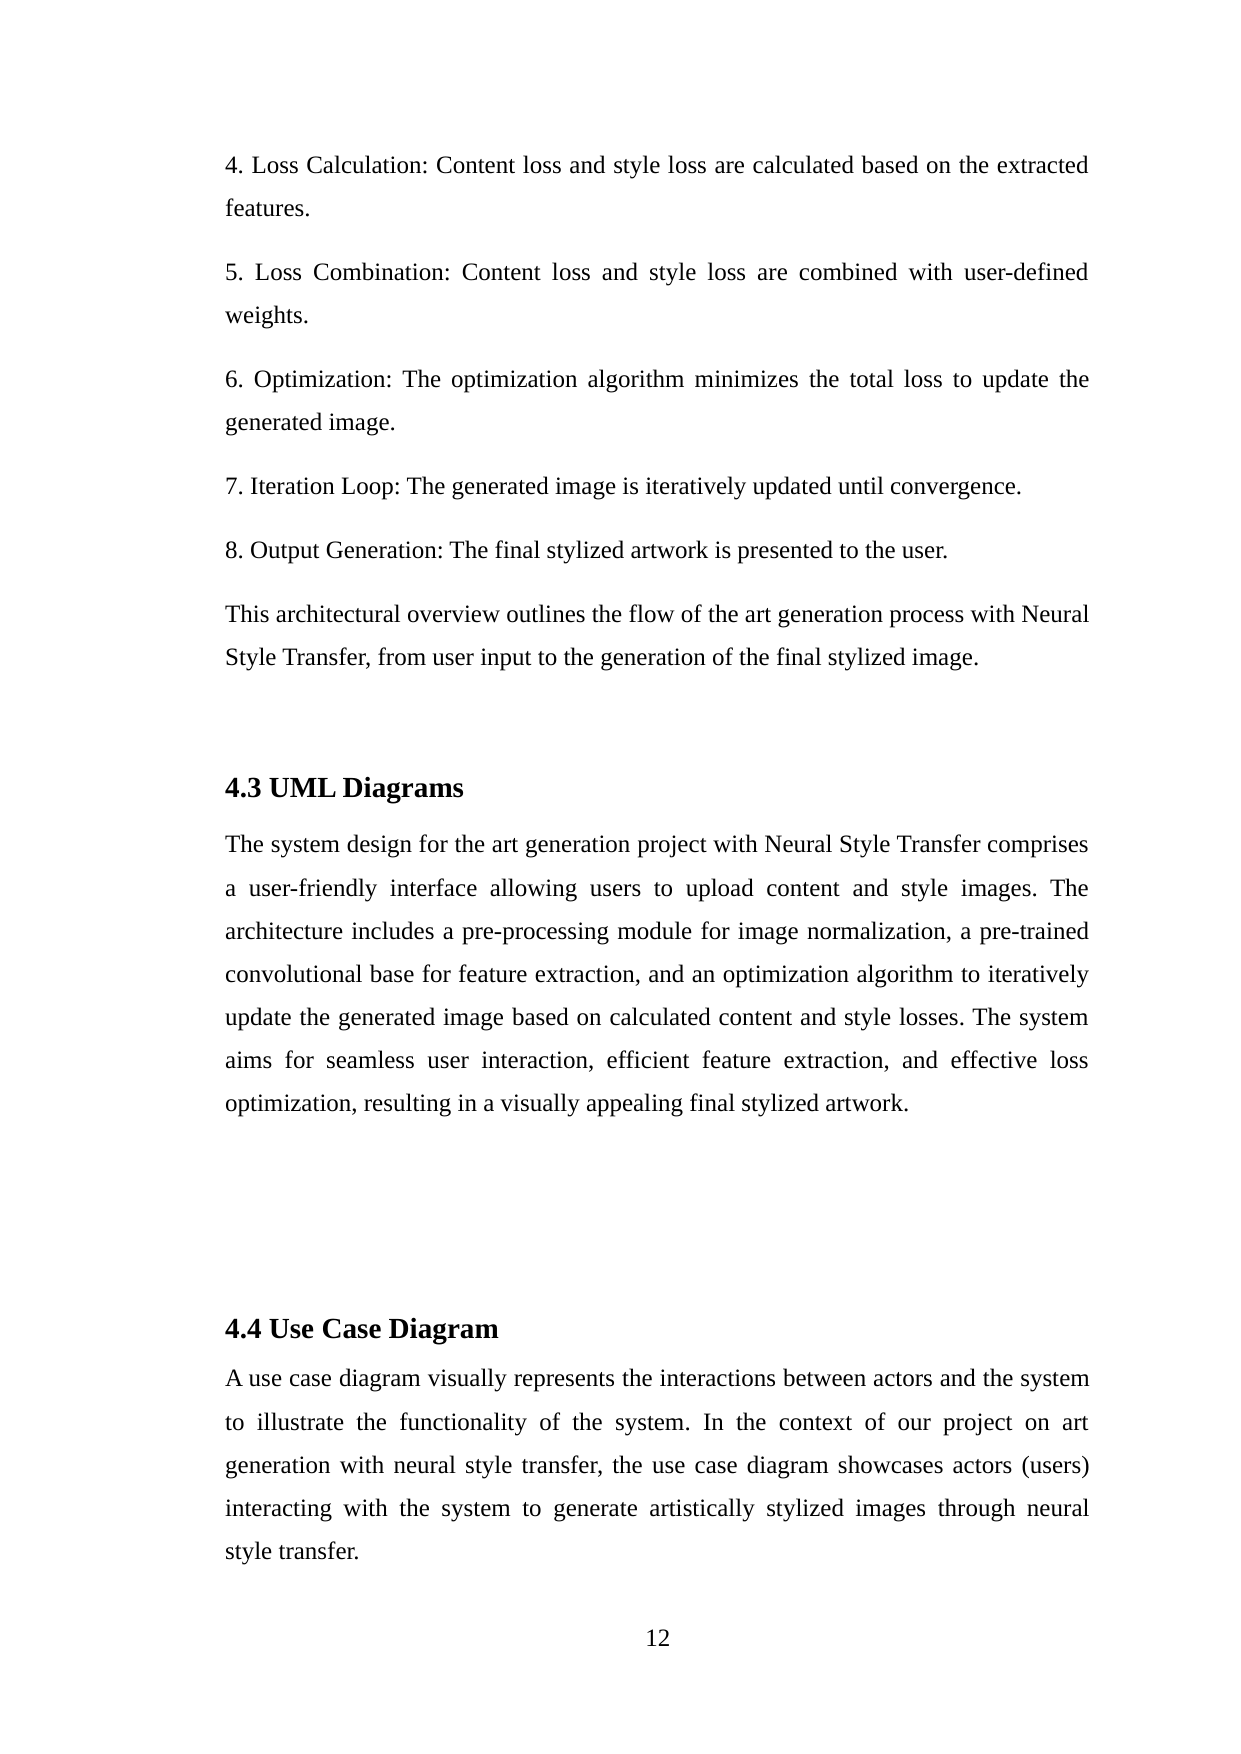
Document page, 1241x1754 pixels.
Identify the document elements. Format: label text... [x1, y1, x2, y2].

text 4.4 Use Case Diagram [225, 1311, 1090, 1344]
text 4.3 UML Diagrams [225, 770, 1090, 804]
text 5. Loss Combination: Content loss and style loss are combined with user-defined weights. [225, 257, 1090, 329]
text 4. Loss Calculation: Content loss and style loss are calculated based on the extracted features. [225, 150, 1090, 222]
text The system design for the art generation project with Neural Style Transfer comprises a user-friendly interface allowing users to upload content and style images. The architecture includes a pre-processing module for image normalization, a pre-trained convolutional base for feature extraction, and an optimization algorithm to iteratively update the generated image based on calculated content and style losses. The system aims for seamless user interaction, efficient feature extraction, and effective loss optimization, resulting in a visually appealing final stylized artwork. [225, 829, 1090, 1117]
text 6. Optimization: The optimization algorithm minimizes the total loss to update the generated image. [225, 364, 1090, 436]
text 7. Iteration Loop: The generated image is iteratively updated until convergence. [225, 471, 1090, 500]
text This architectural overview outlines the flow of the art generation process with Neural Style Transfer, from user input to the generation of the final stylized image. [225, 599, 1090, 671]
text A use case diagram visually represents the interactions between actors and the system to illustrate the functionality of the system. In the context of our project on art generation with neural style transfer, the use case diagram showcases actors (users) interacting with the system to generate artistically stylized images through neural style transfer. [225, 1363, 1090, 1565]
text 8. Output Generation: The final stylized artwork is presented to the user. [225, 535, 1090, 564]
